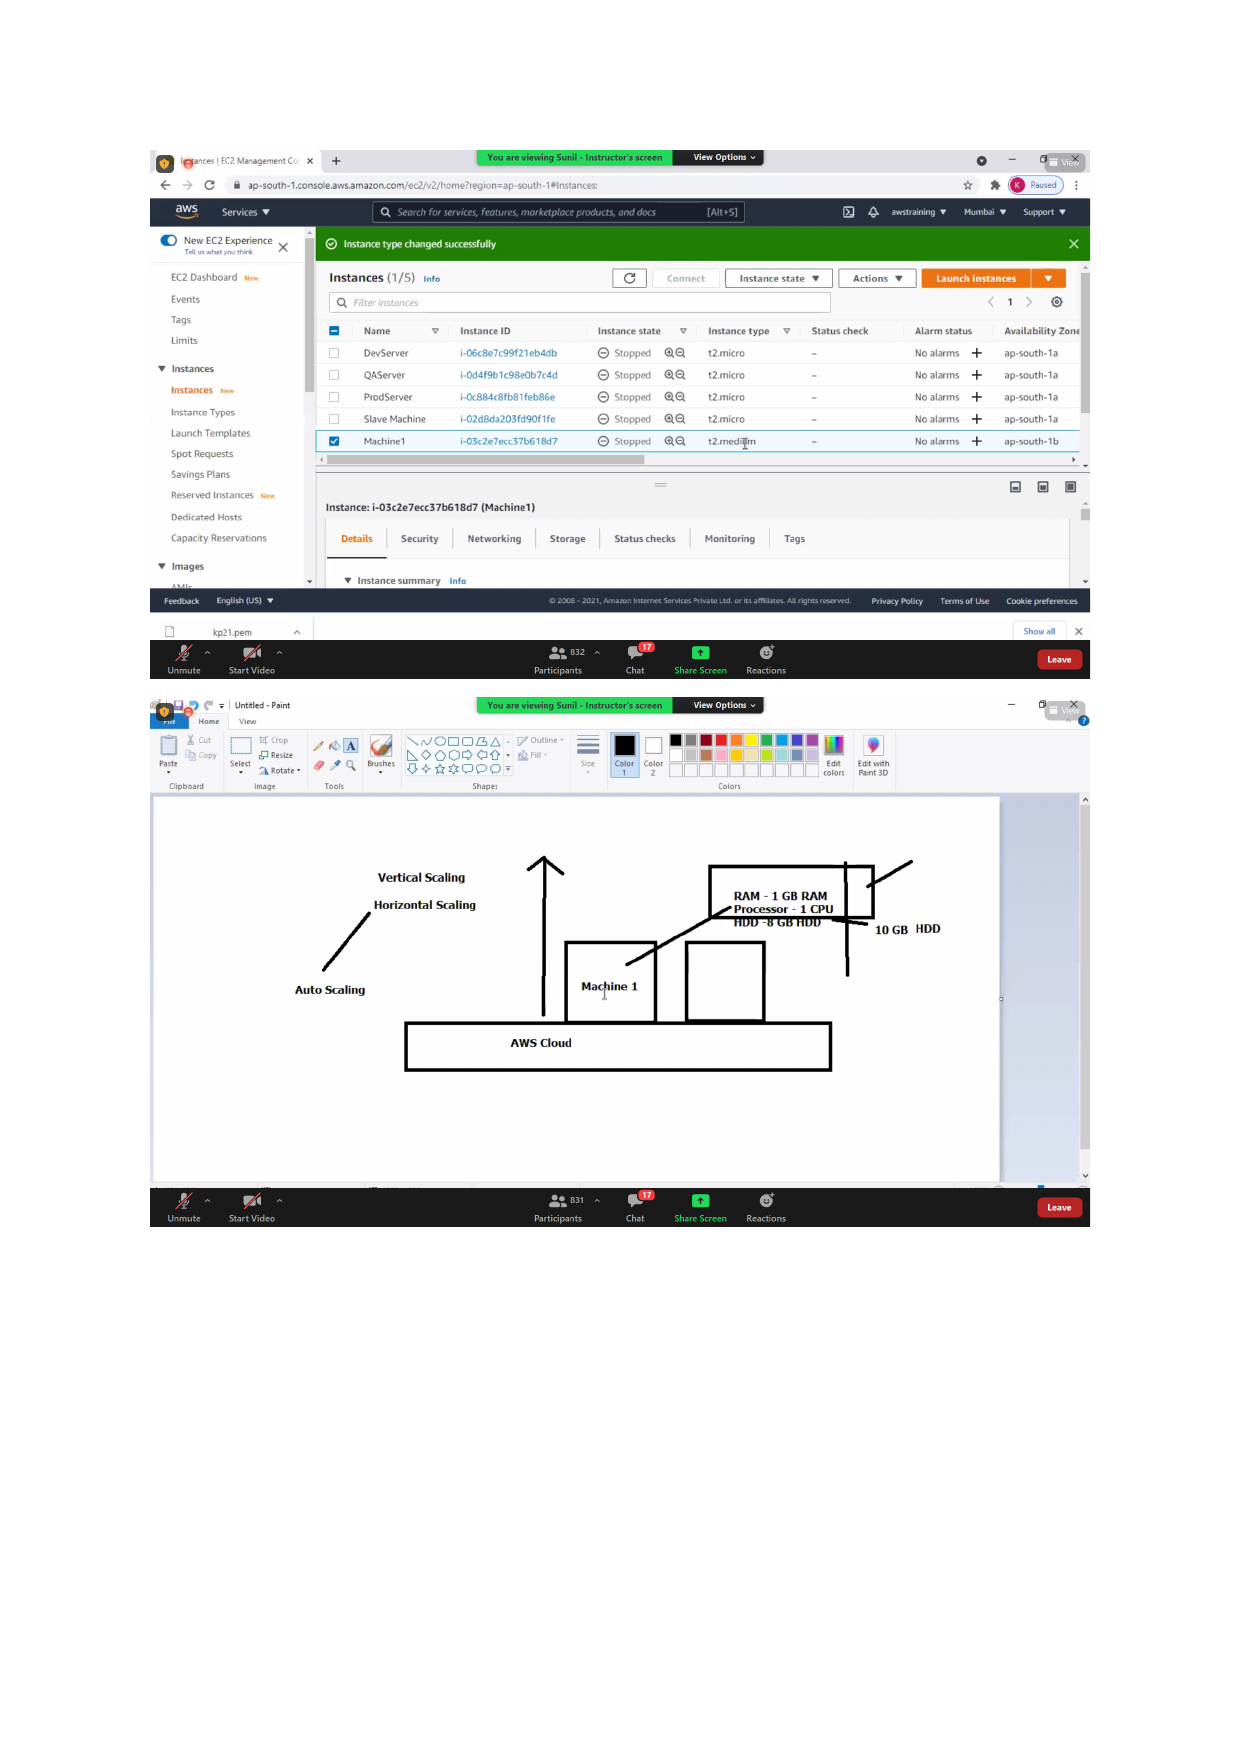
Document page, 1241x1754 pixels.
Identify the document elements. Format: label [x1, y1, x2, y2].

picture [150, 697, 1091, 1227]
picture [150, 150, 1091, 679]
